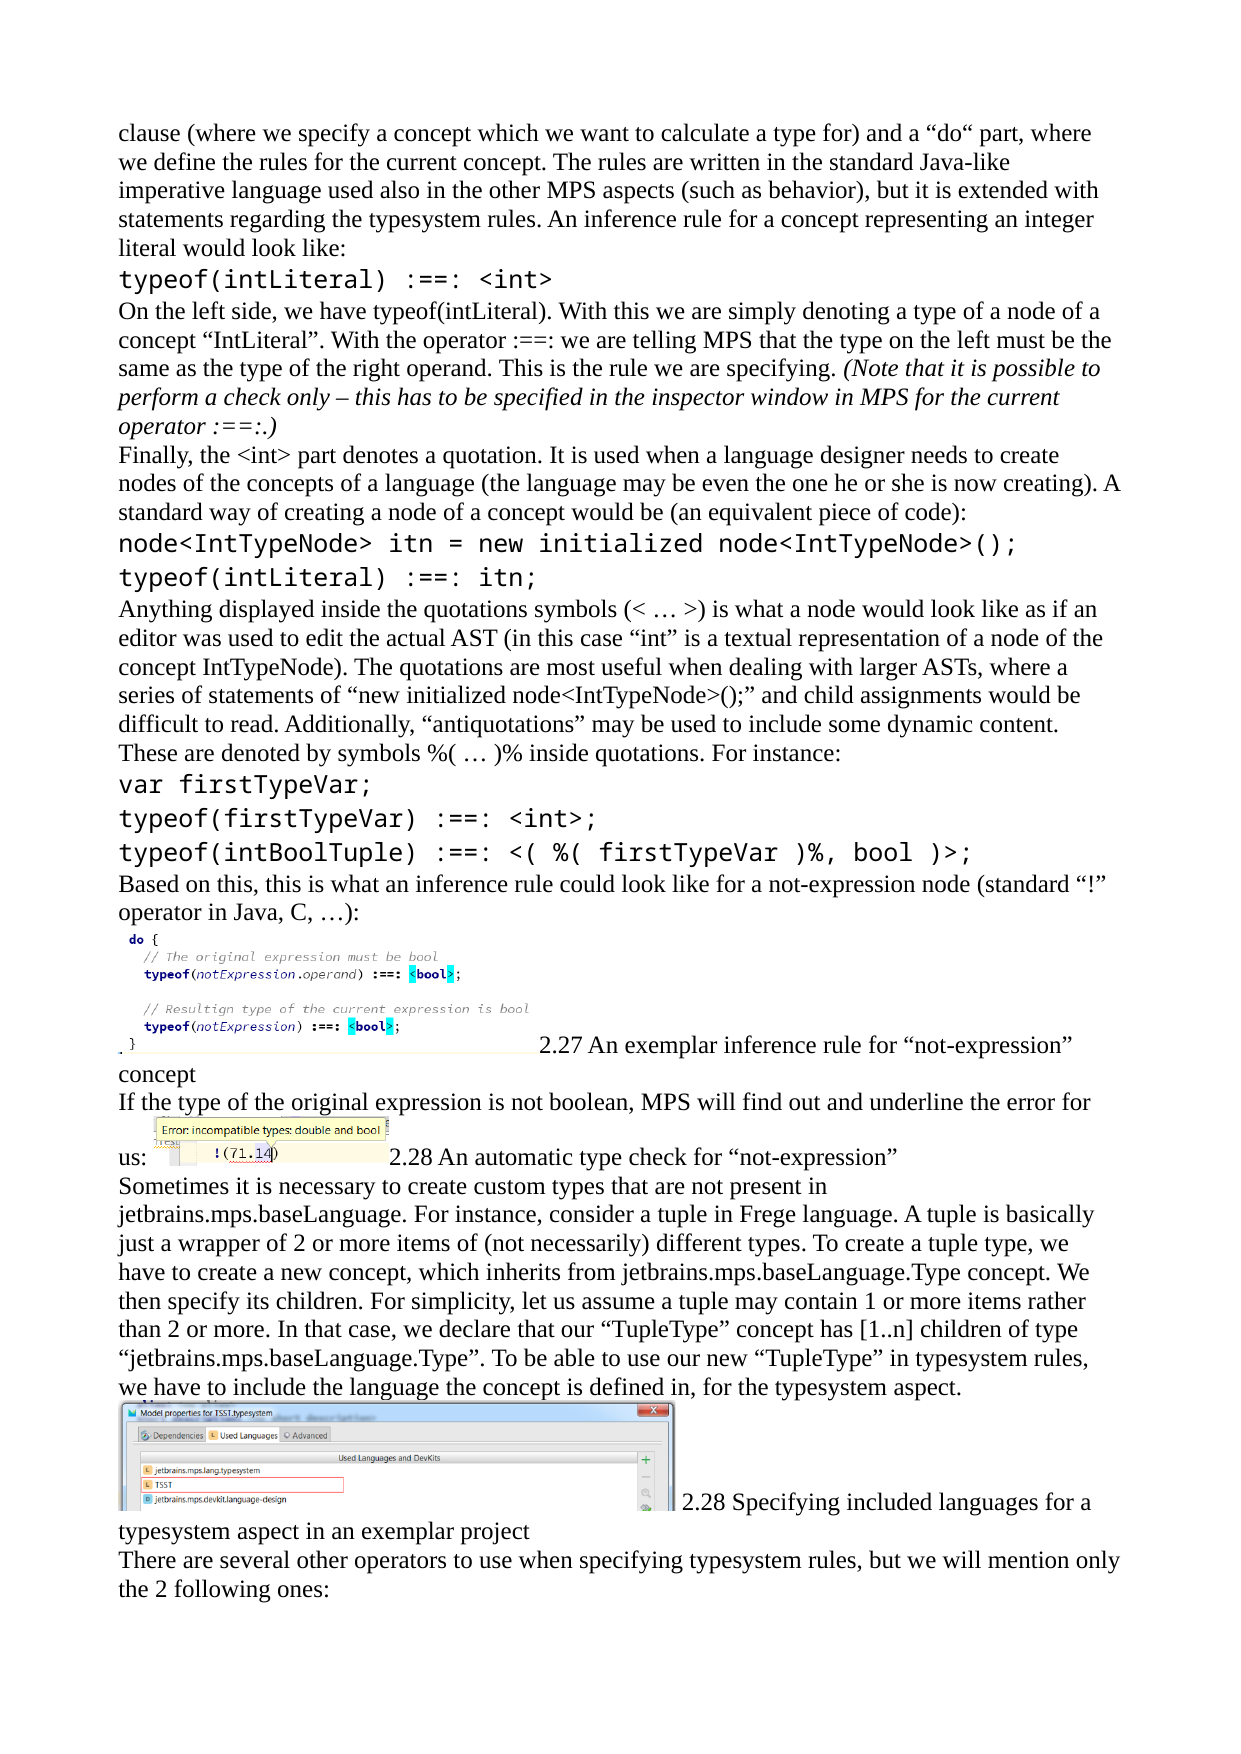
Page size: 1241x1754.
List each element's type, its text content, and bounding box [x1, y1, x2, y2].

text typeof(firstTypeVar) :==: <int>; [118, 801, 1122, 835]
text typeof(intLiteral) :==: itn; [118, 560, 1122, 594]
text There are several other operators to use when specifying typesystem rules, but we will mention only the 2 following ones: [118, 1545, 1122, 1602]
text typeof(intBoolTuple) :==: <( %( firstTypeVar )%, bool )>; [118, 835, 1122, 869]
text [118, 118, 1122, 262]
text node<IntTypeNode> itn = new initialized node<IntTypeNode>(); [118, 526, 1122, 560]
picture [118, 926, 539, 1054]
text var firstTypeVar; [118, 767, 1122, 801]
text Sometimes it is necessary to create custom types that are not present in jetbrains.mps.baseLanguage. For instance, consider a tuple in Frege language. A tuple is basically just a wrapper of 2 or more items of (not necessarily) different types. To create a tuple type, we have to create a new concept, which inherits from jetbrains.mps.baseLanguage.Type concept. We then specify its children. For simplicity, let us assume a tuple may contain 1 or more items rather than 2 or more. In that case, we declare that our “TupleType” concept has [1..n] children of type “jetbrains.mps.baseLanguage.Type”. To be able to use our new “TupleType” in typesystem rules, we have to include the language the concept is defined in, for the typesystem aspect. [118, 1171, 1122, 1401]
picture [153, 1116, 389, 1166]
picture [118, 1400, 676, 1511]
text Anything displayed inside the quotations symbols (< … >) is what a node would look like as if an editor was used to edit the actual AST (in this case “int” is a textual representation of a node of the concept IntTypeNode). The quotations are most useful when dealing with larger ASTs, where a series of statements of “new initialized node<IntTypeNode>();” and child assignments would be difficult to read. Additionally, “antiquotations” may be used to include some dynamic content. These are denoted by symbols %( … )% inside quotations. For instance: [118, 594, 1122, 767]
text If the type of the original expression is not boolean, MPS will find out and underline the error for us: 2.28 An automatic type check for “not-expression” [118, 1087, 1122, 1171]
text Based on this, this is what an inference rule could look like for a not-expression node (standard “!” operator in Java, C, …): [118, 869, 1122, 926]
text On the left side, we have typeof(intLiteral). With this we are simply denoting a type of a node of a concept “IntLiteral”. With the operator :==: we are telling MPS that the type on the left must be the same as the type of the right operand. This is the rule we are specifying. (Note that it is possible to perform a check only – this has to be specified in the inspector window in MPS for the current operator :==:.) [118, 296, 1122, 440]
text typeof(intLiteral) :==: <int> [118, 262, 1122, 296]
text Finally, the <int> part denotes a quotation. It is used when a language designer needs to create nodes of the concepts of a language (the language may be even the one he or she is now creating). A standard way of creating a node of a concept would be (an equivalent piece of code): [118, 440, 1122, 526]
